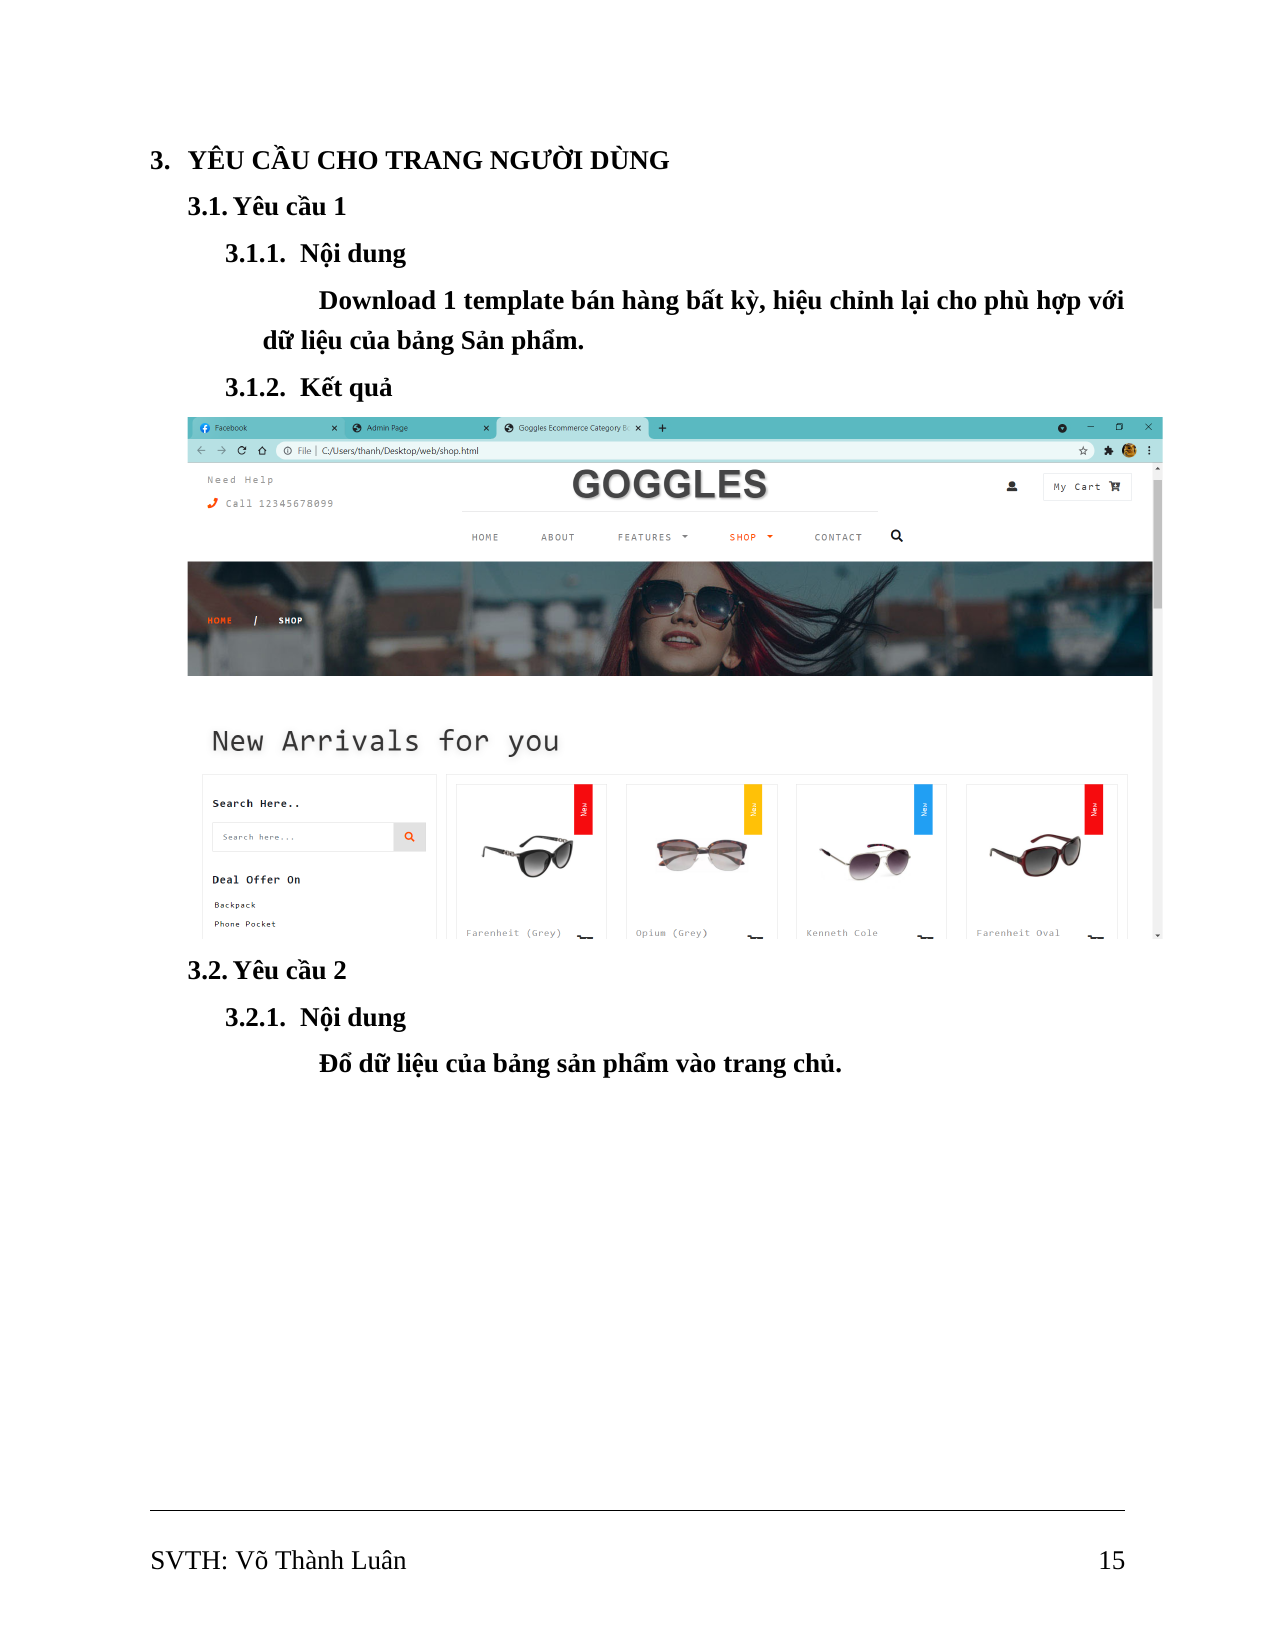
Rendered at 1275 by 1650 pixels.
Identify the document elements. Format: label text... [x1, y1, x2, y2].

text YÊU CẦU CHO TRANG NGƯỜI DÙNG [150, 144, 1125, 175]
list Đổ dữ liệu của bảng sản phẩm vào trang chủ. [262, 1047, 1125, 1078]
list Download 1 template bán hàng bất kỳ, hiệu chỉnh lại cho phù hợp với dữ liệu của bảng Sản phẩm. [262, 284, 1125, 355]
picture [187, 417, 1163, 939]
text Yêu cầu 1 [187, 190, 1125, 222]
text Nội dung [225, 1001, 1125, 1032]
text Kết quả [225, 371, 1125, 402]
text Nội dung [225, 237, 1125, 268]
text Yêu cầu 2 [187, 954, 1125, 985]
